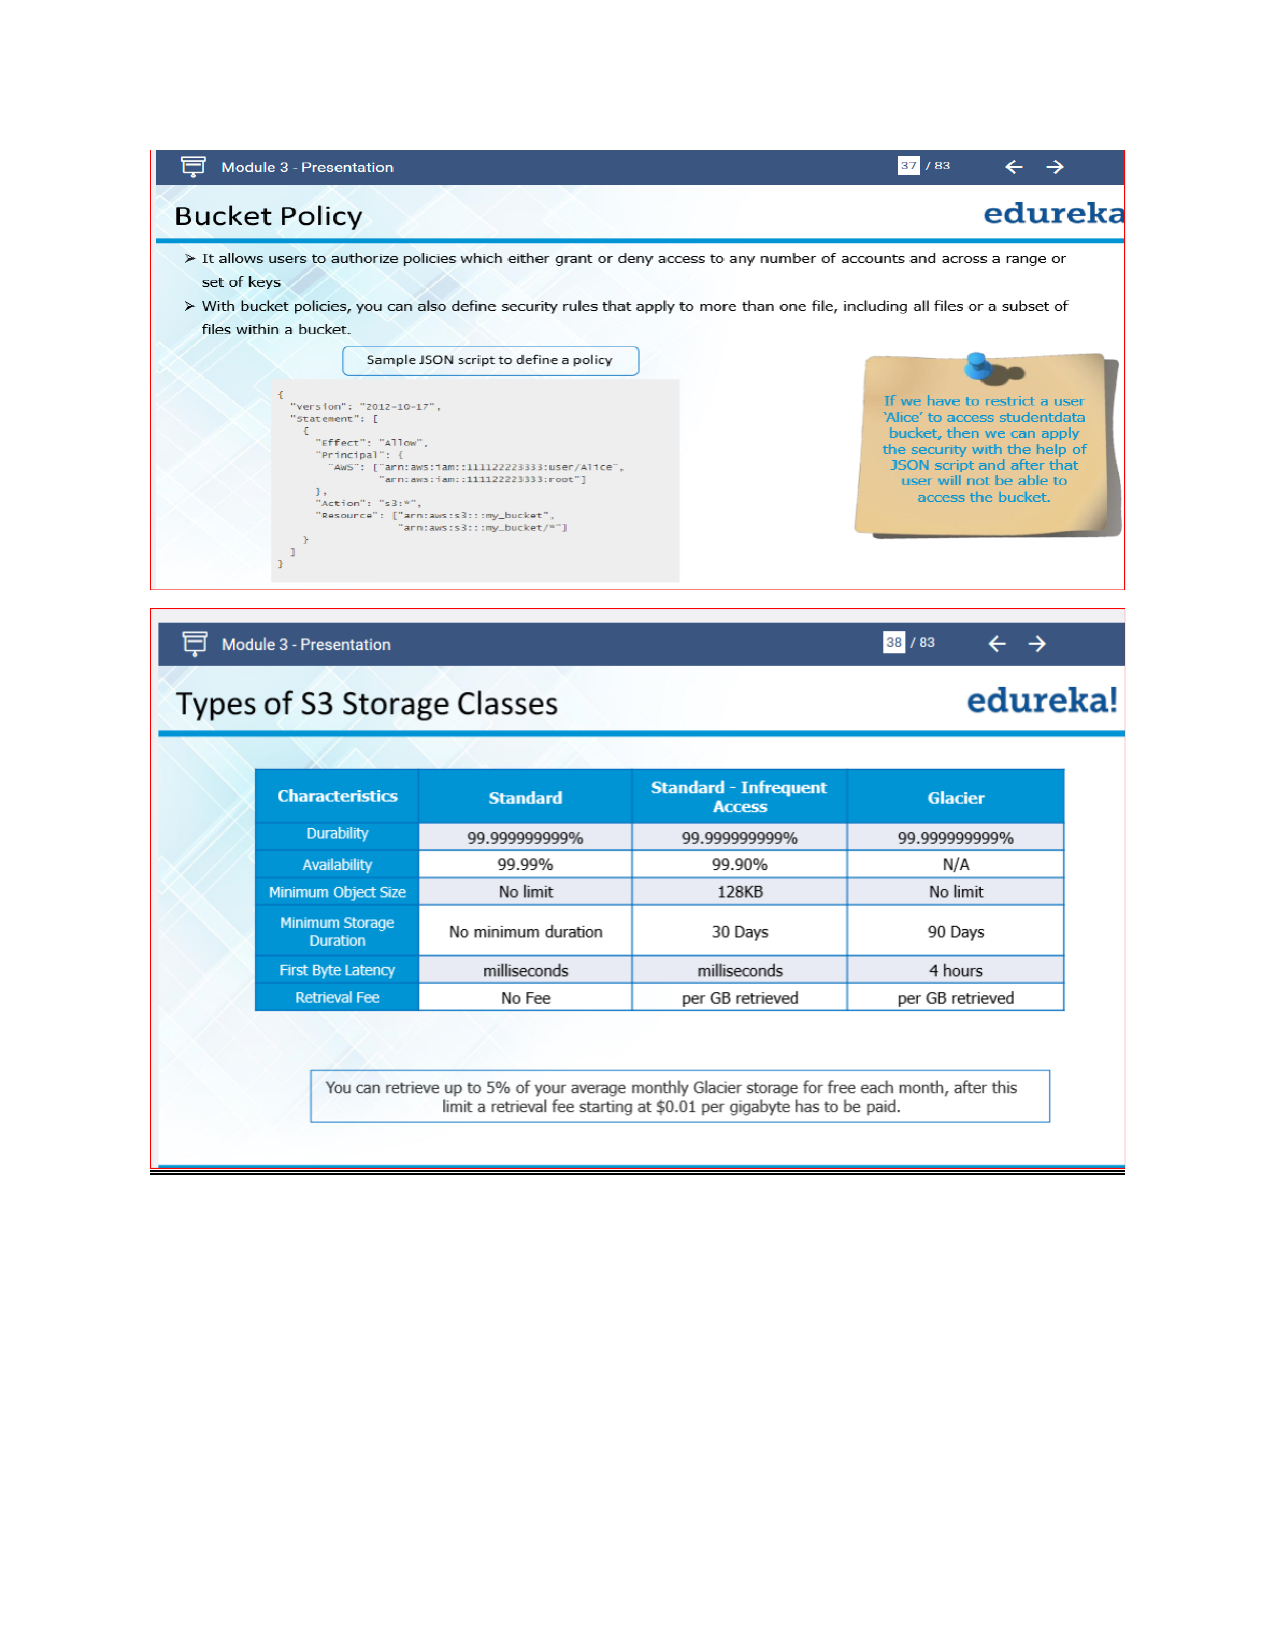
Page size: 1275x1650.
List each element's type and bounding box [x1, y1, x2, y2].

picture [150, 150, 1125, 590]
picture [150, 608, 1125, 1169]
